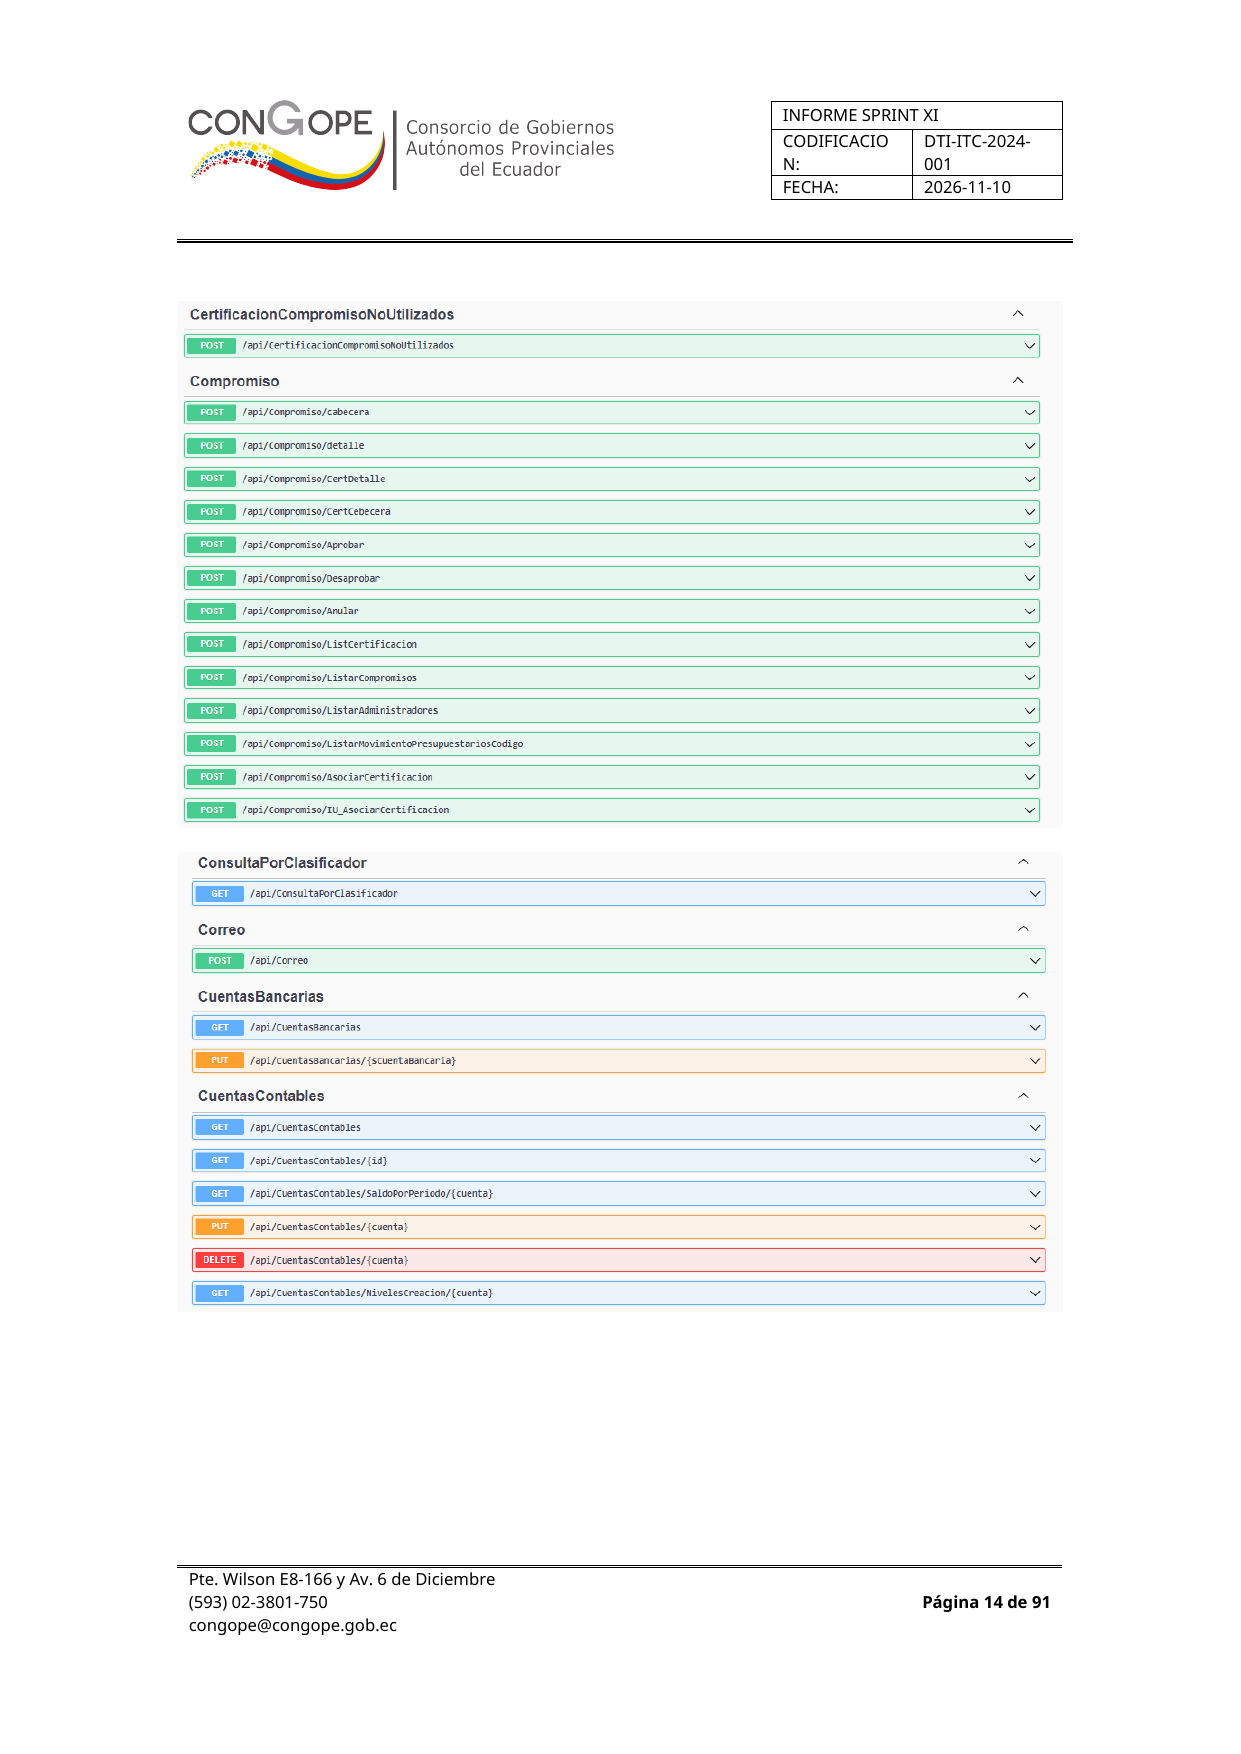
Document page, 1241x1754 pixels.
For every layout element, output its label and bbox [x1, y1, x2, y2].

picture [177, 852, 1063, 1312]
picture [188, 100, 614, 190]
picture [177, 301, 1063, 828]
